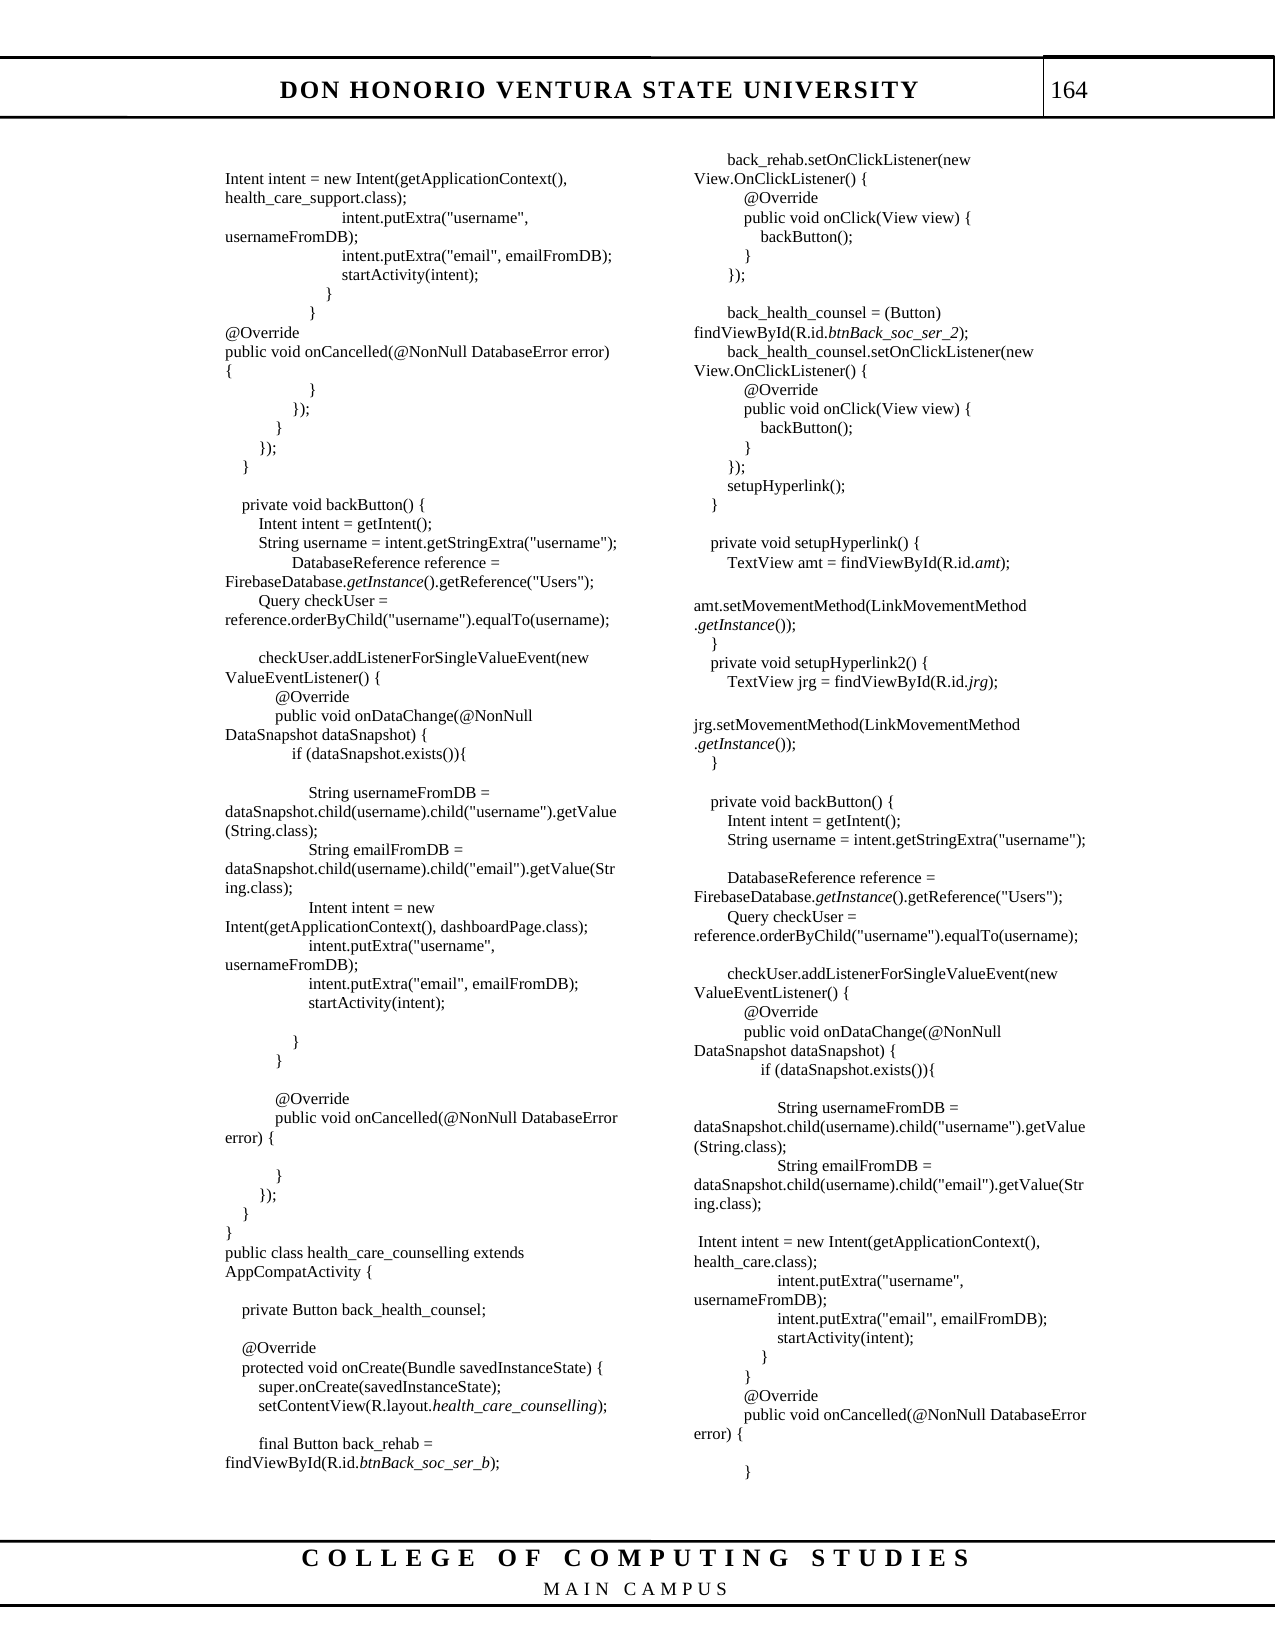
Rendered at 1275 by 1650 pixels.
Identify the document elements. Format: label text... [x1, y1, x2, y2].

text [225, 150, 619, 1242]
